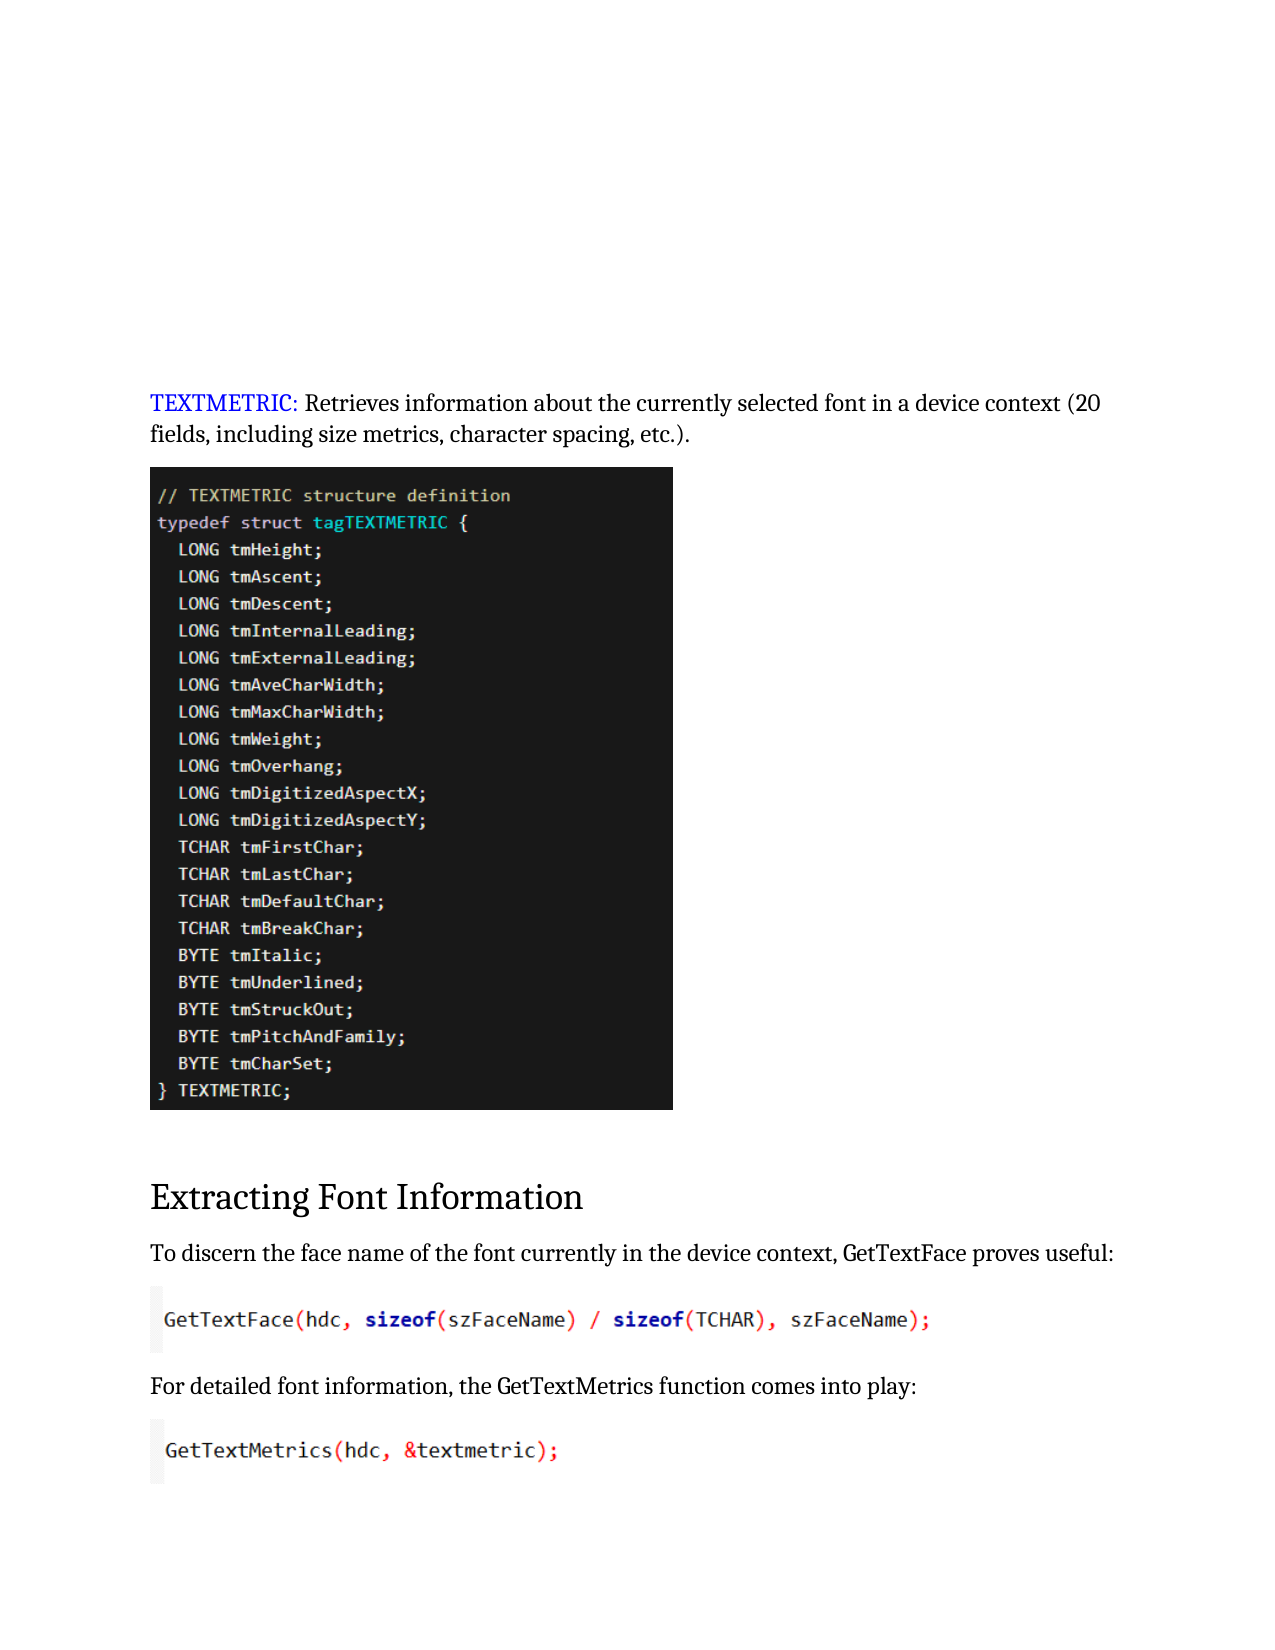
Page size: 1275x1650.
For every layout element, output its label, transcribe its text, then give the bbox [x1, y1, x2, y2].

text Extracting Font Information [150, 1176, 1125, 1219]
text To discern the face name of the font currently in the device context, GetTextFace proves useful: [150, 1239, 1125, 1268]
picture [150, 1419, 609, 1484]
picture [150, 1286, 992, 1353]
text TEXTMETRIC: Retrieves information about the currently selected font in a device context (20 fields, including size metrics, character spacing, etc.). [150, 388, 1125, 448]
text For detailed font information, the GetTextMetrics function comes into play: [150, 1372, 1125, 1401]
picture [150, 467, 673, 1110]
